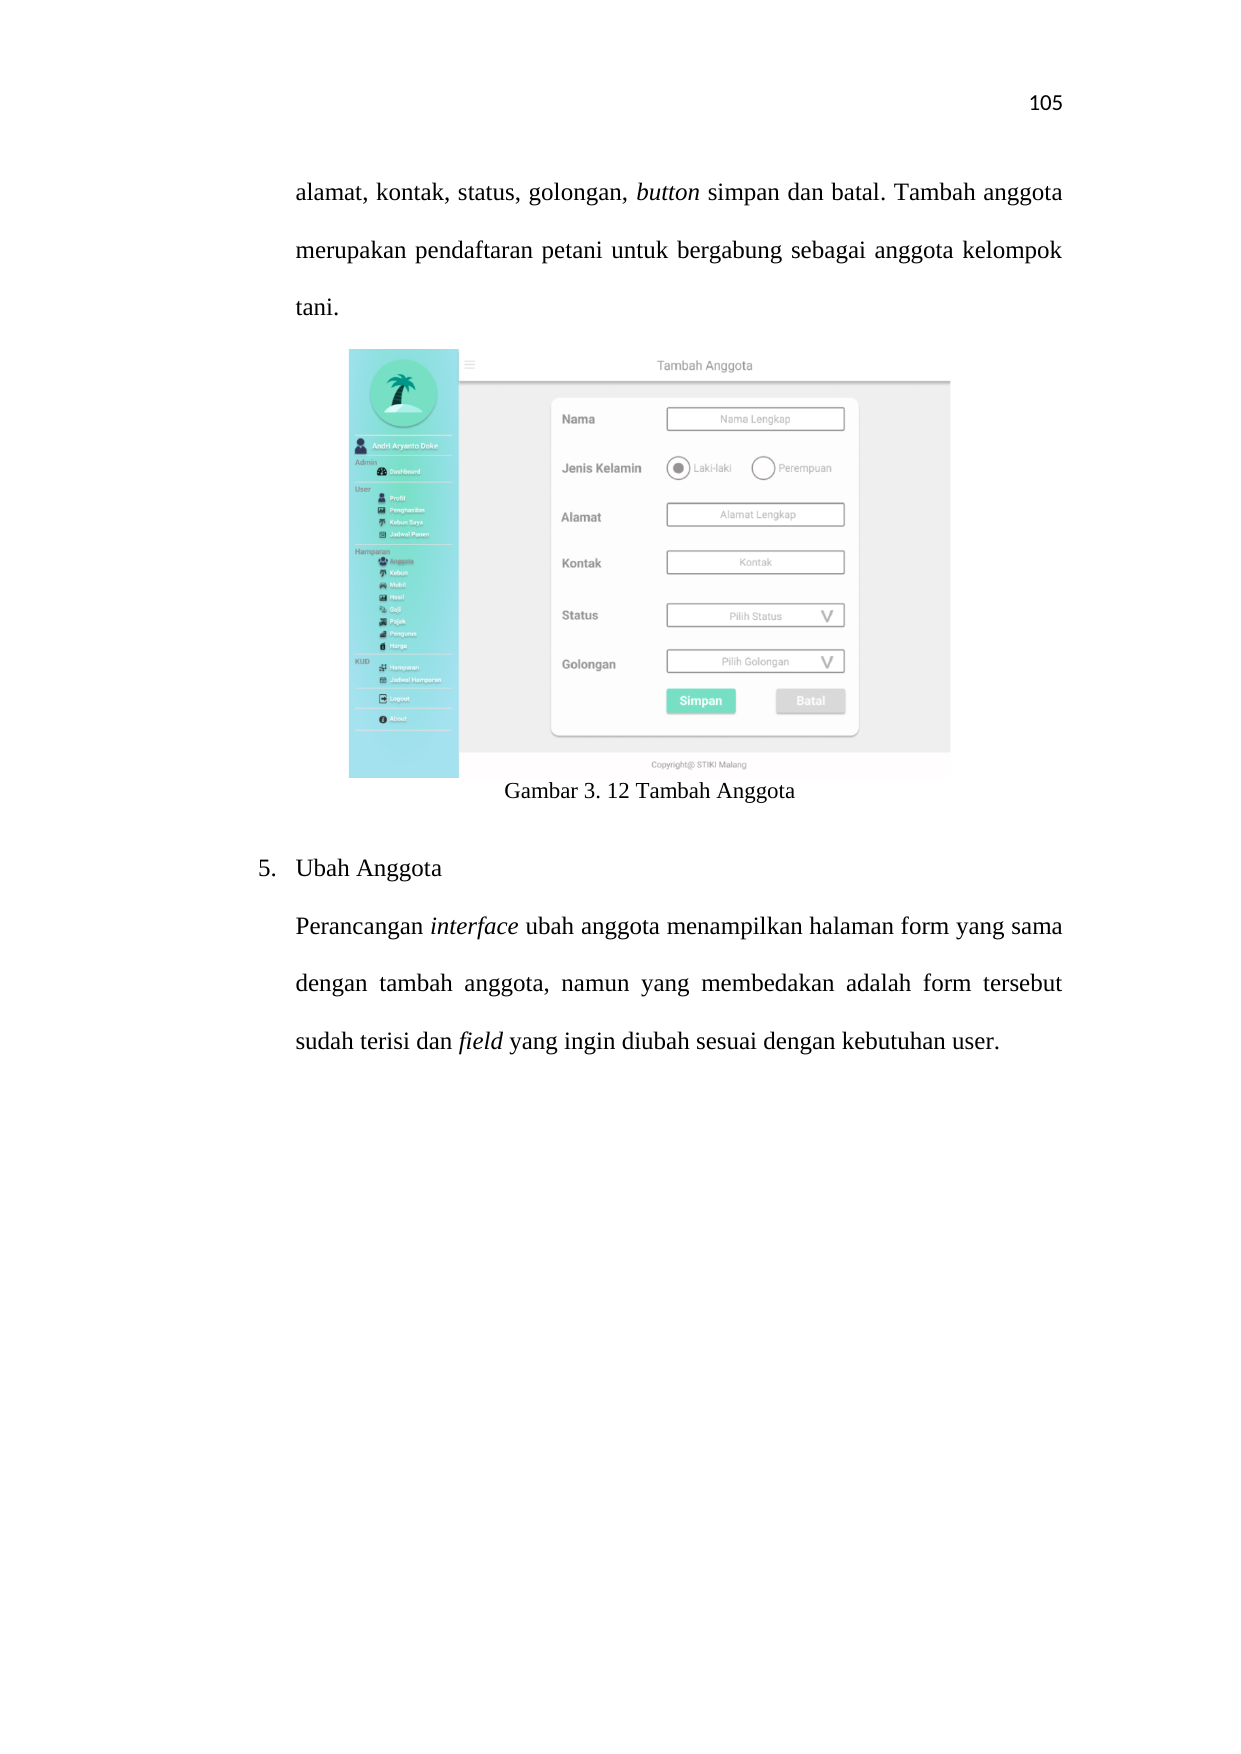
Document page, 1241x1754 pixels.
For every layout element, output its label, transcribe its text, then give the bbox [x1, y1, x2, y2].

list Perancangan interface ubah anggota menampilkan halaman form yang sama dengan tambah anggota, namun yang membedakan adalah form tersebut sudah terisi dan field yang ingin diubah sesuai dengan kebutuhan user. [295, 911, 1063, 1054]
text Gambar 3. 12 Tambah Anggota [236, 777, 1063, 804]
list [295, 177, 1063, 321]
picture [348, 349, 951, 778]
list Ubah Anggota [258, 853, 1063, 882]
